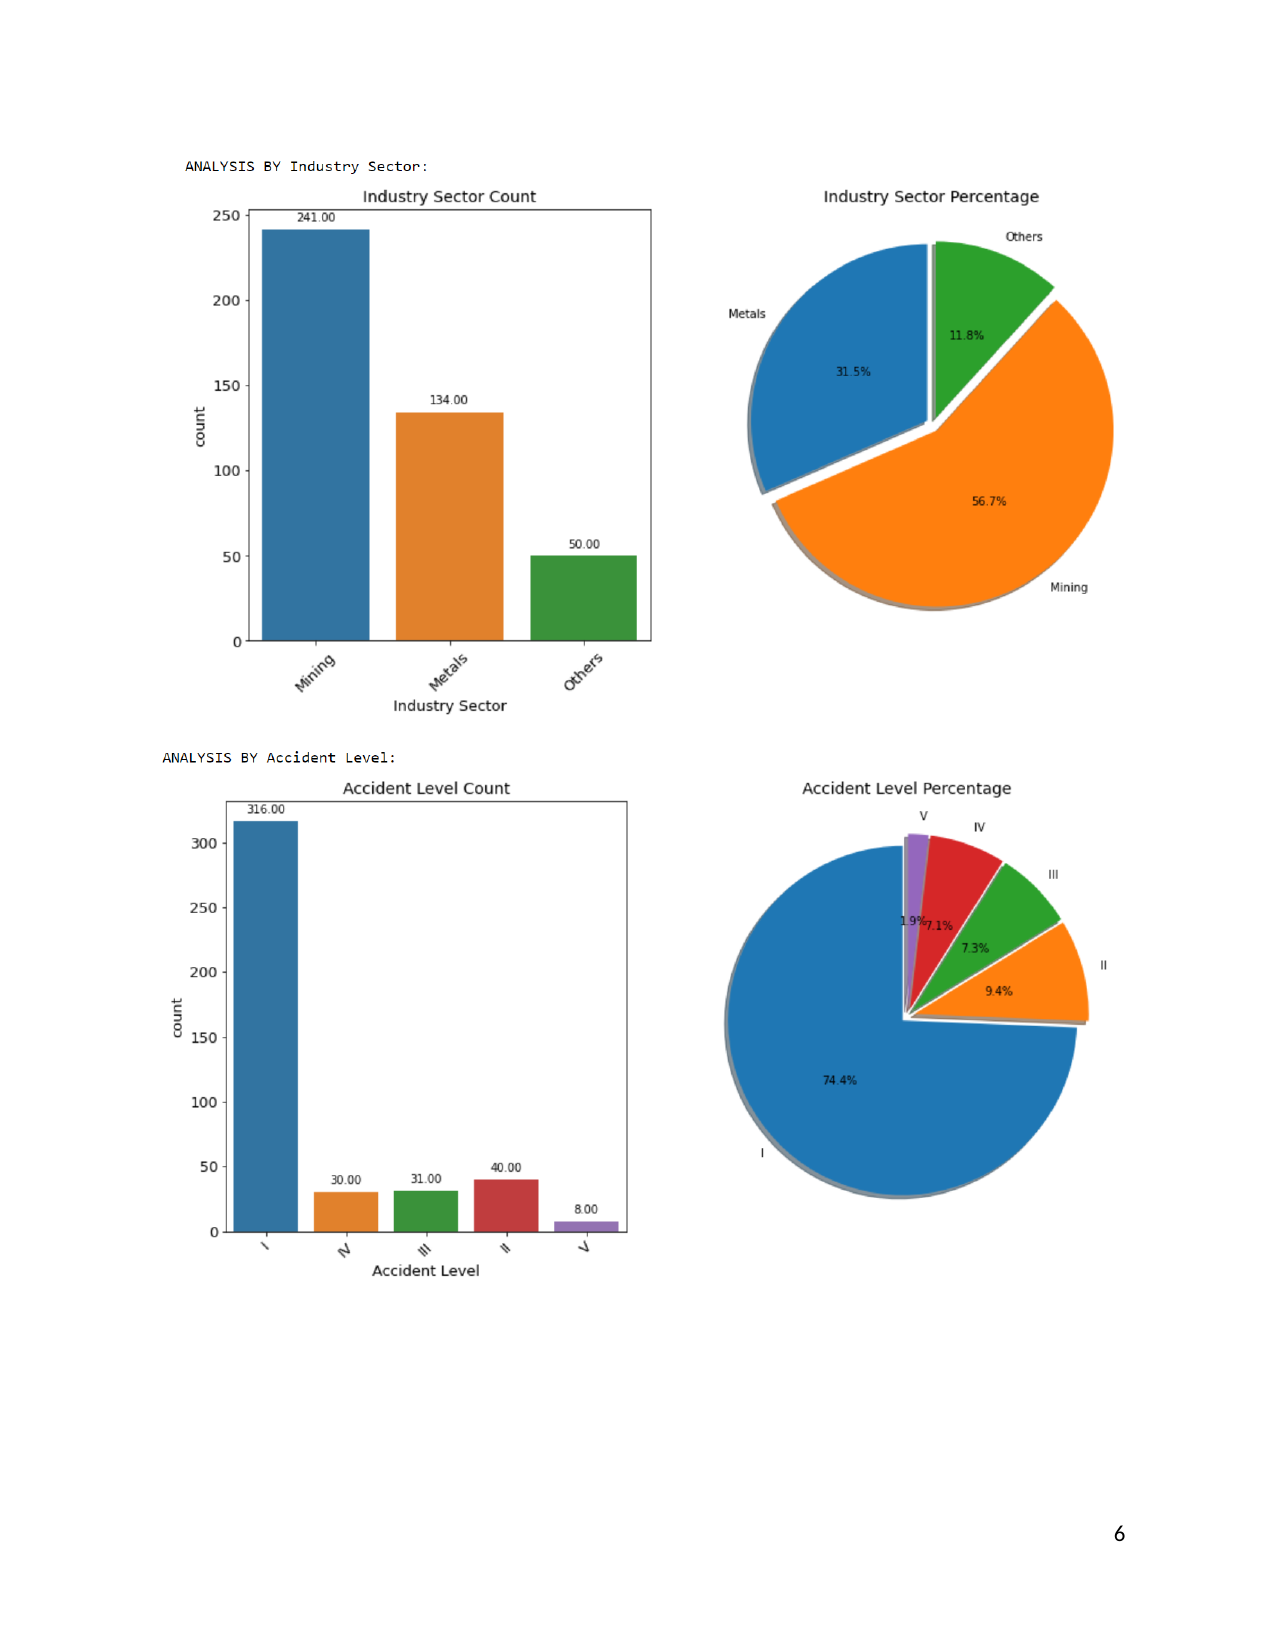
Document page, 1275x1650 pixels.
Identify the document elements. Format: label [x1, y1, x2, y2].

picture [150, 150, 1125, 727]
picture [150, 745, 1125, 1292]
